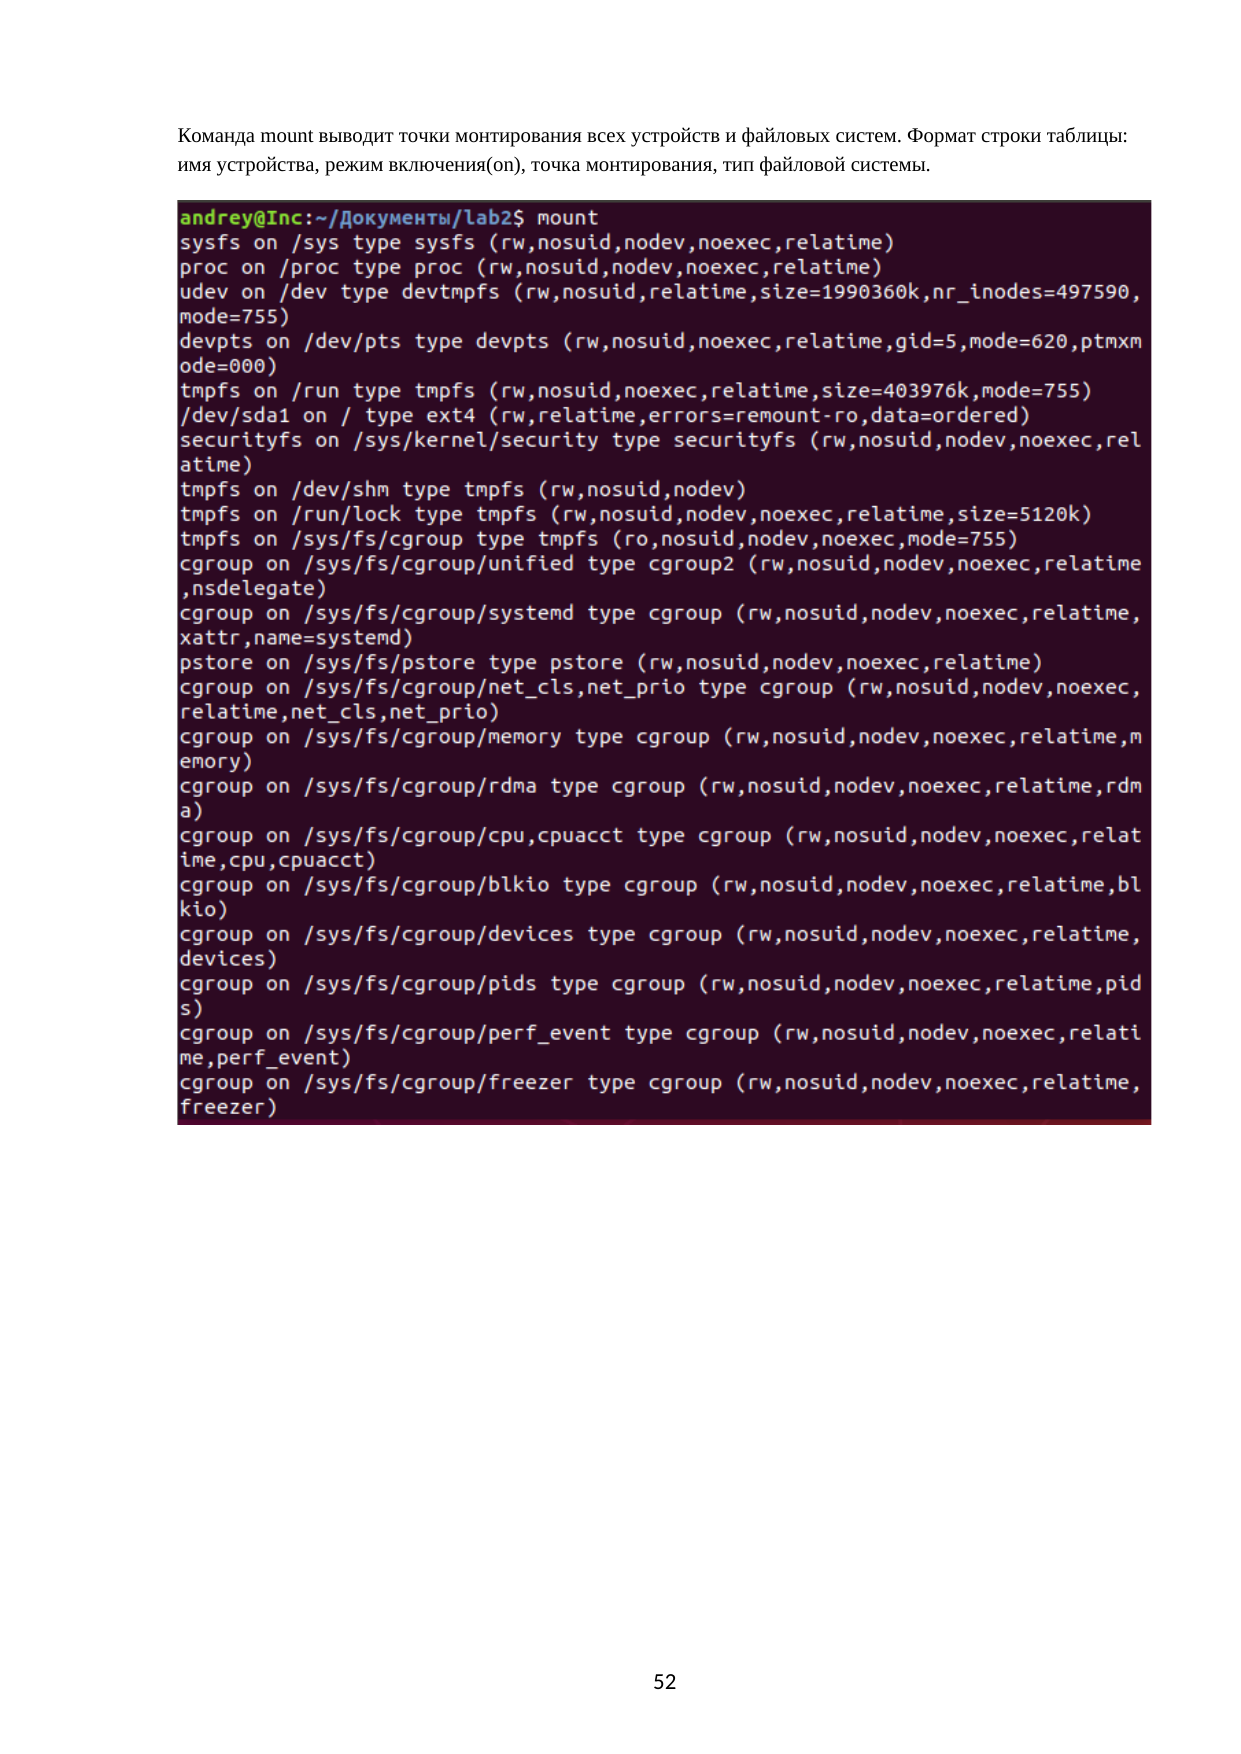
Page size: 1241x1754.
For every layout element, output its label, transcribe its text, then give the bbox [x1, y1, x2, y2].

text Команда mount выводит точки монтирования всех устройств и файловых систем. Формат строки таблицы: имя устройства, режим включения(on), точка монтирования, тип файловой системы. [177, 118, 1152, 176]
picture [177, 200, 1152, 1125]
